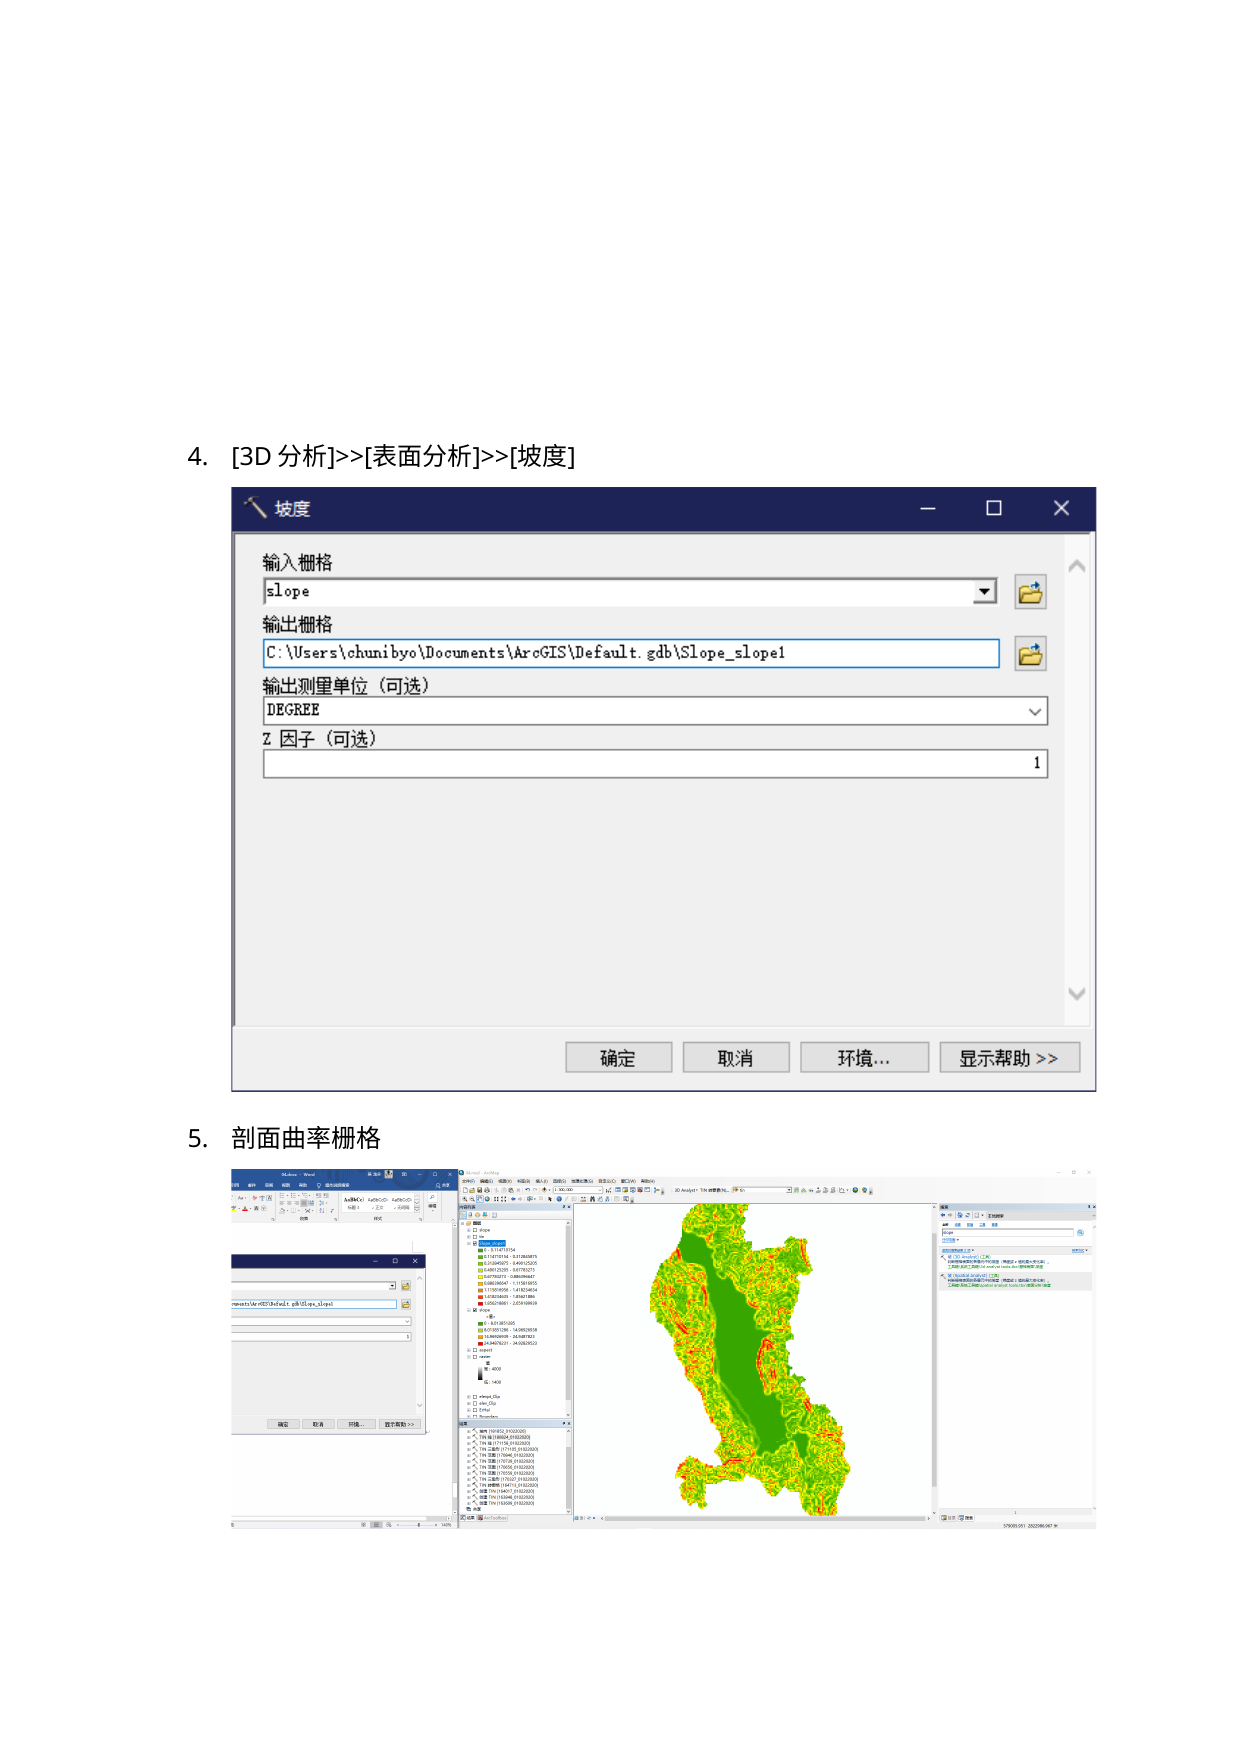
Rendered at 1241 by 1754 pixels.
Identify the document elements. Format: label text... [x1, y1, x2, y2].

picture [231, 487, 1097, 1092]
picture [231, 1169, 1097, 1529]
list [3D分析]>>[表面分析]>>[坡度] [187, 422, 1053, 487]
list 剖面曲率栅格 [187, 1104, 1053, 1169]
